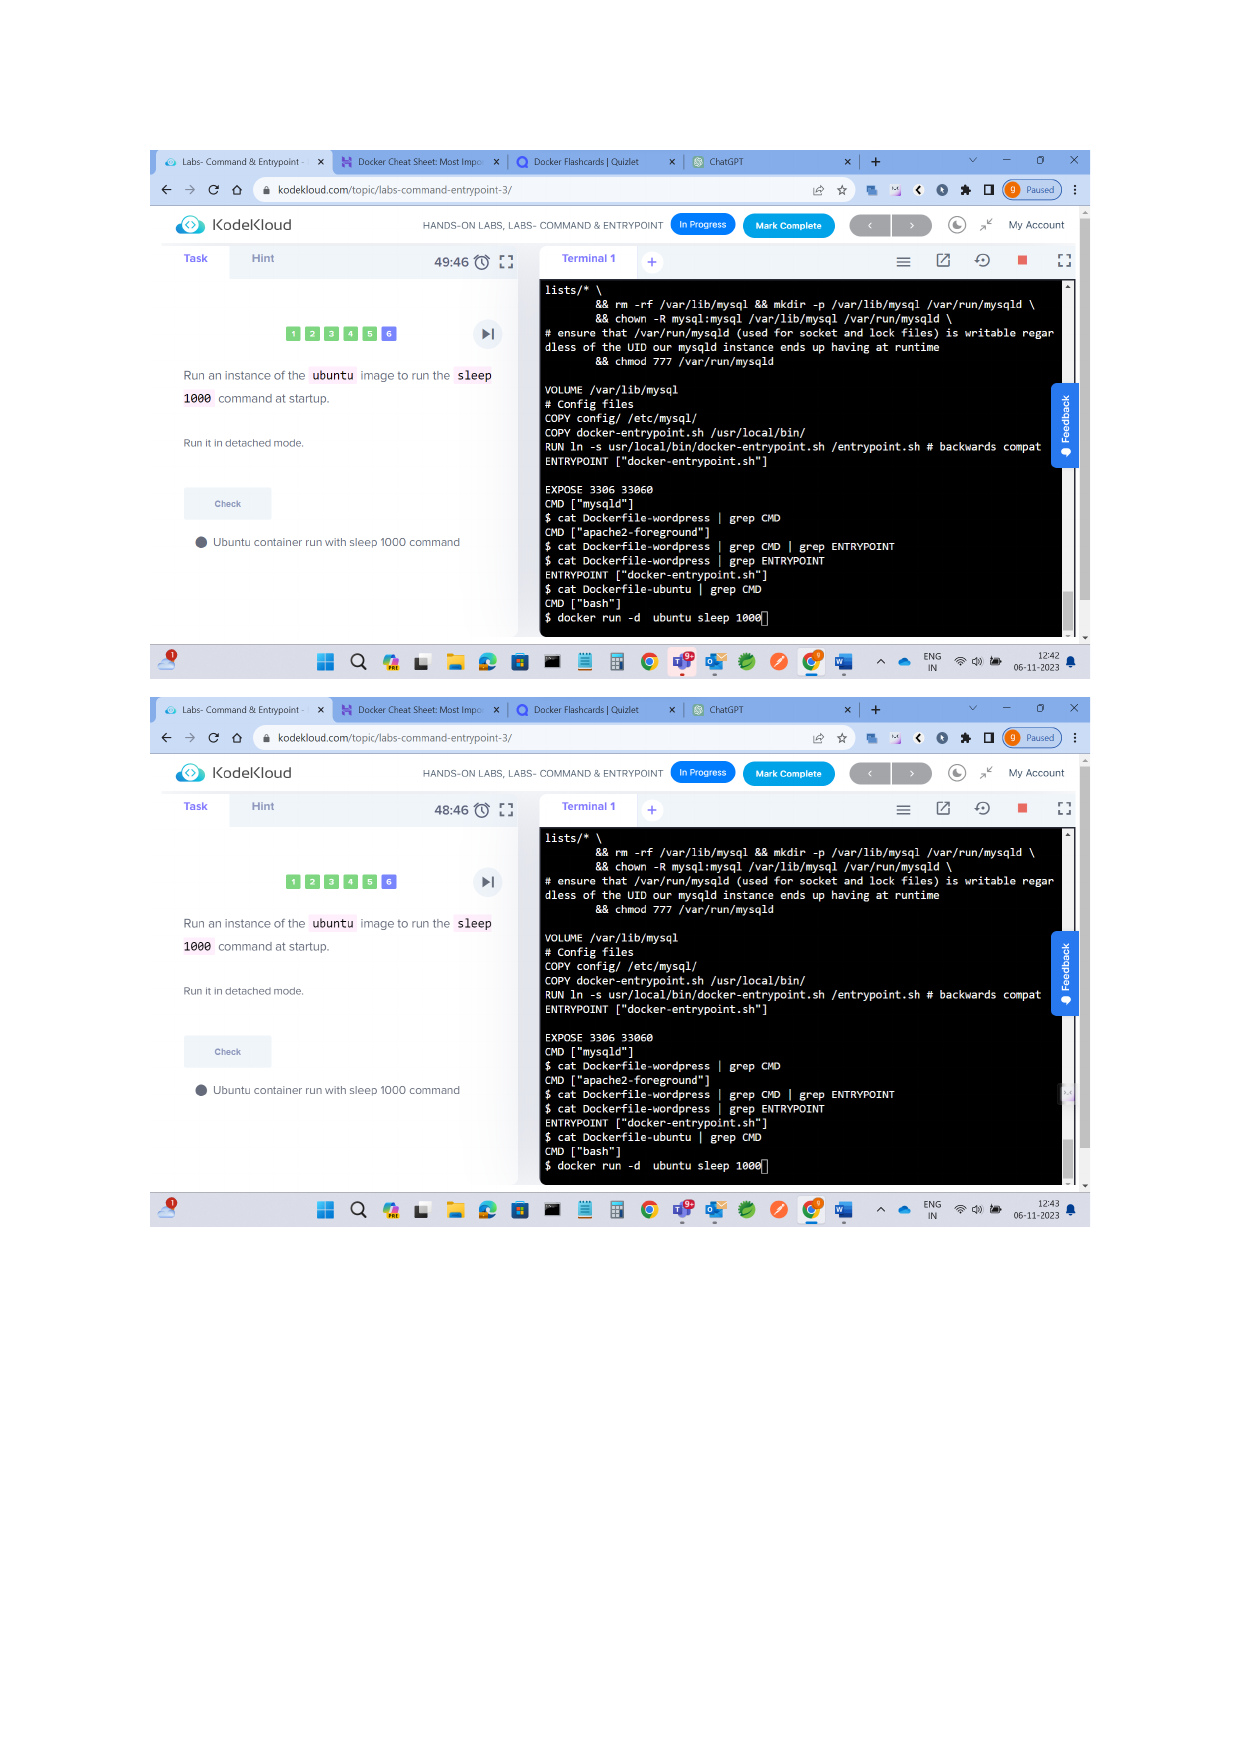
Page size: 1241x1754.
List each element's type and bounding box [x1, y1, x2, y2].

picture [150, 697, 1091, 1227]
picture [150, 150, 1091, 679]
